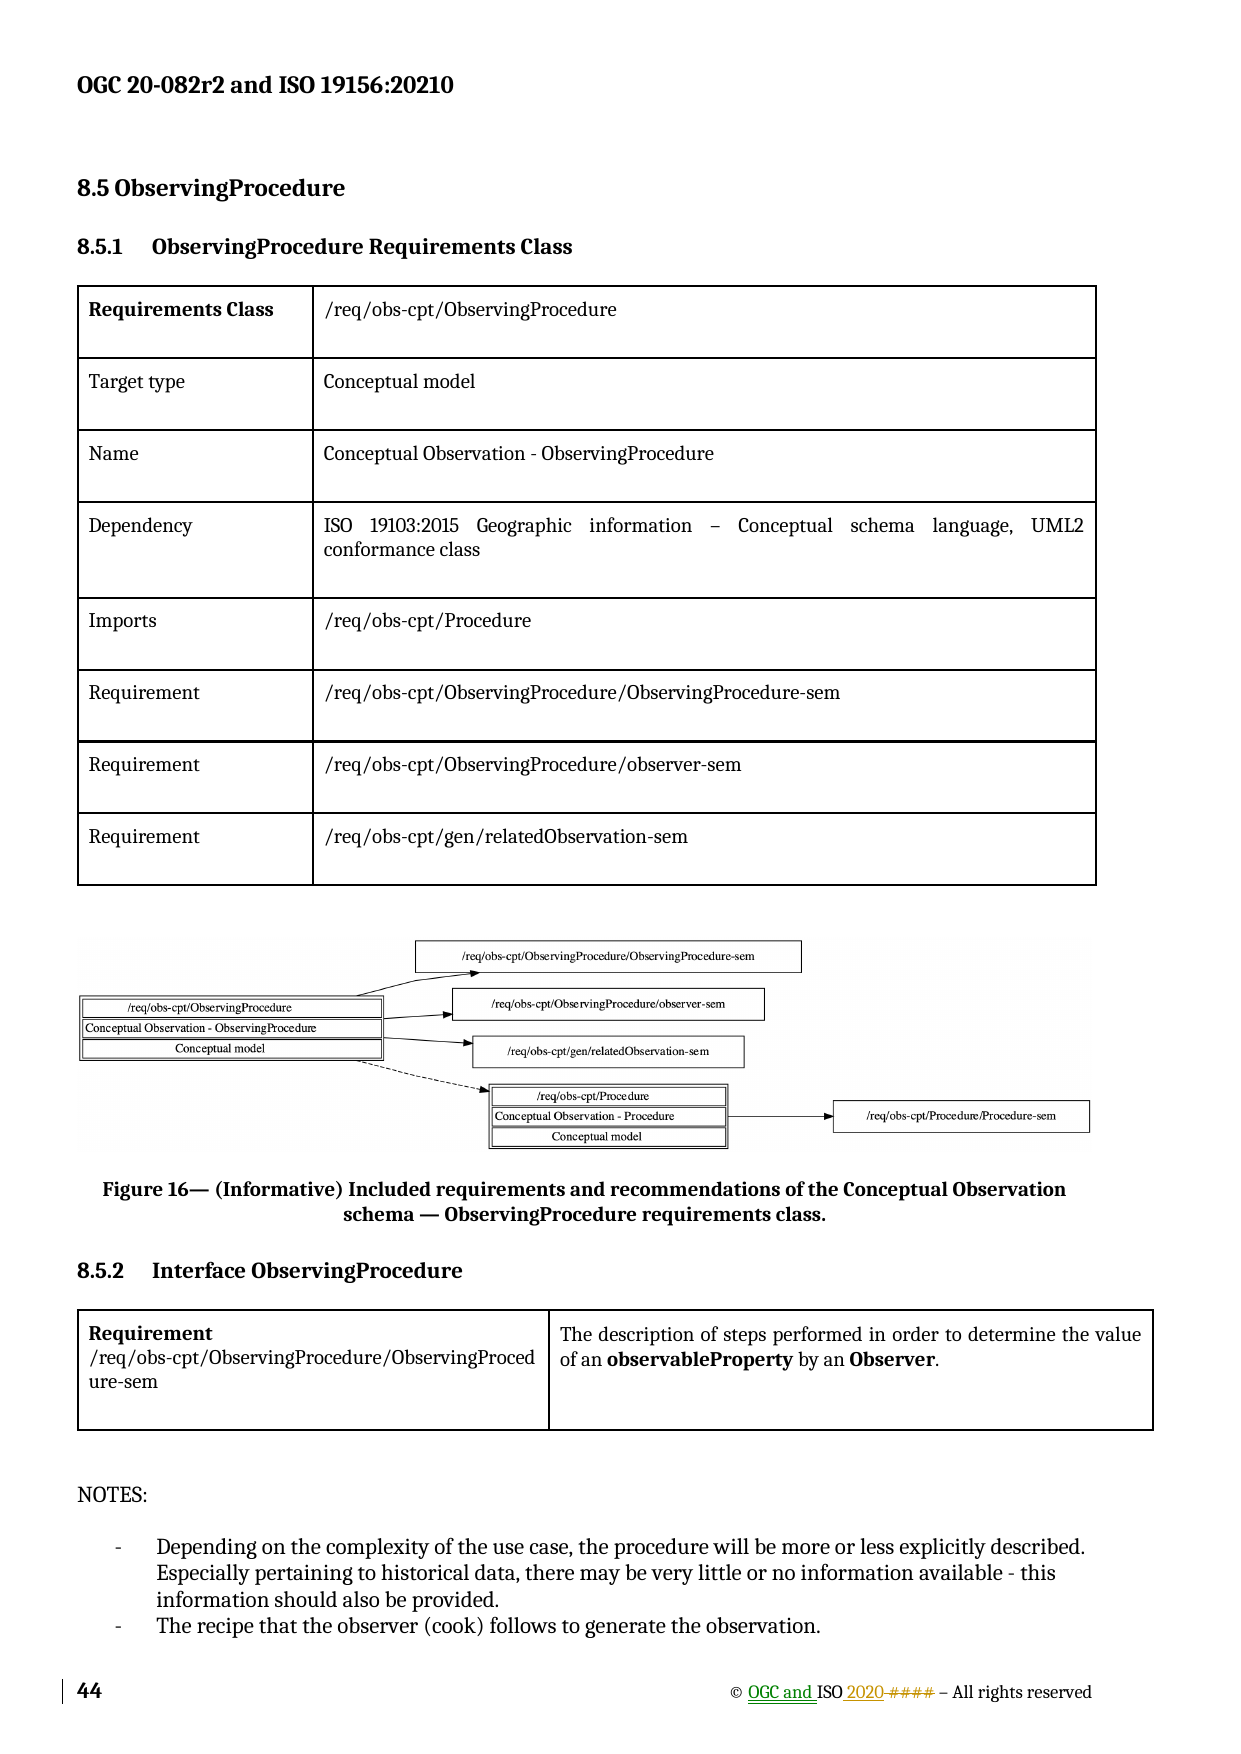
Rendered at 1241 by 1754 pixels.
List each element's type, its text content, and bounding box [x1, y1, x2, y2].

table_cell Target type [79, 359, 312, 429]
table_cell /req/obs-cpt/ObservingProcedure/ObservingProcedure-sem [314, 671, 1095, 740]
table_cell Dependency [79, 503, 312, 597]
table_cell /req/obs-cpt/ObservingProcedure/observer-sem [314, 743, 1095, 812]
table_header The description of steps performed in order to determine the value of an observableProperty by an Observer. [550, 1311, 1152, 1429]
text Figure 16— (Informative) Included requirements and recommendations of the Conceptual Observation schema — ObservingProcedure requirements class. [77, 1176, 1092, 1226]
subtitle ObservingProcedure Requirements Class [77, 234, 1092, 260]
table_header /req/obs-cpt/ObservingProcedure [314, 287, 1095, 357]
list Depending on the complexity of the use case, the procedure will be more or less explicitly described. Especially pertaining to historical data, there may be very little or no information available - this information should also be provided. [114, 1534, 1092, 1613]
picture [76, 937, 1093, 1152]
table_cell Requirement [79, 671, 312, 740]
table_cell Name [79, 431, 312, 501]
table_cell /req/obs-cpt/Procedure [314, 599, 1095, 668]
list The recipe that the observer (cook) follows to generate the observation. [114, 1613, 1092, 1639]
text NOTES: [77, 1482, 1092, 1509]
table_cell Conceptual Observation - ObservingProcedure [314, 431, 1095, 501]
table_cell /req/obs-cpt/gen/relatedObservation-sem [314, 814, 1095, 884]
table_header Requirement /req/obs-cpt/ObservingProcedure/ObservingProcedure-sem [79, 1311, 548, 1429]
table_header Requirements Class [79, 287, 312, 357]
table_cell ISO 19103:2015 Geographic information – Conceptual schema language, UML2 conformance class [314, 503, 1095, 597]
table_cell Requirement [79, 743, 312, 812]
table_cell Conceptual model [314, 359, 1095, 429]
subtitle Interface ObservingProcedure [77, 1258, 1092, 1284]
table_cell Imports [79, 599, 312, 668]
subtitle ObservingProcedure [77, 174, 1092, 203]
table_cell Requirement [79, 814, 312, 884]
